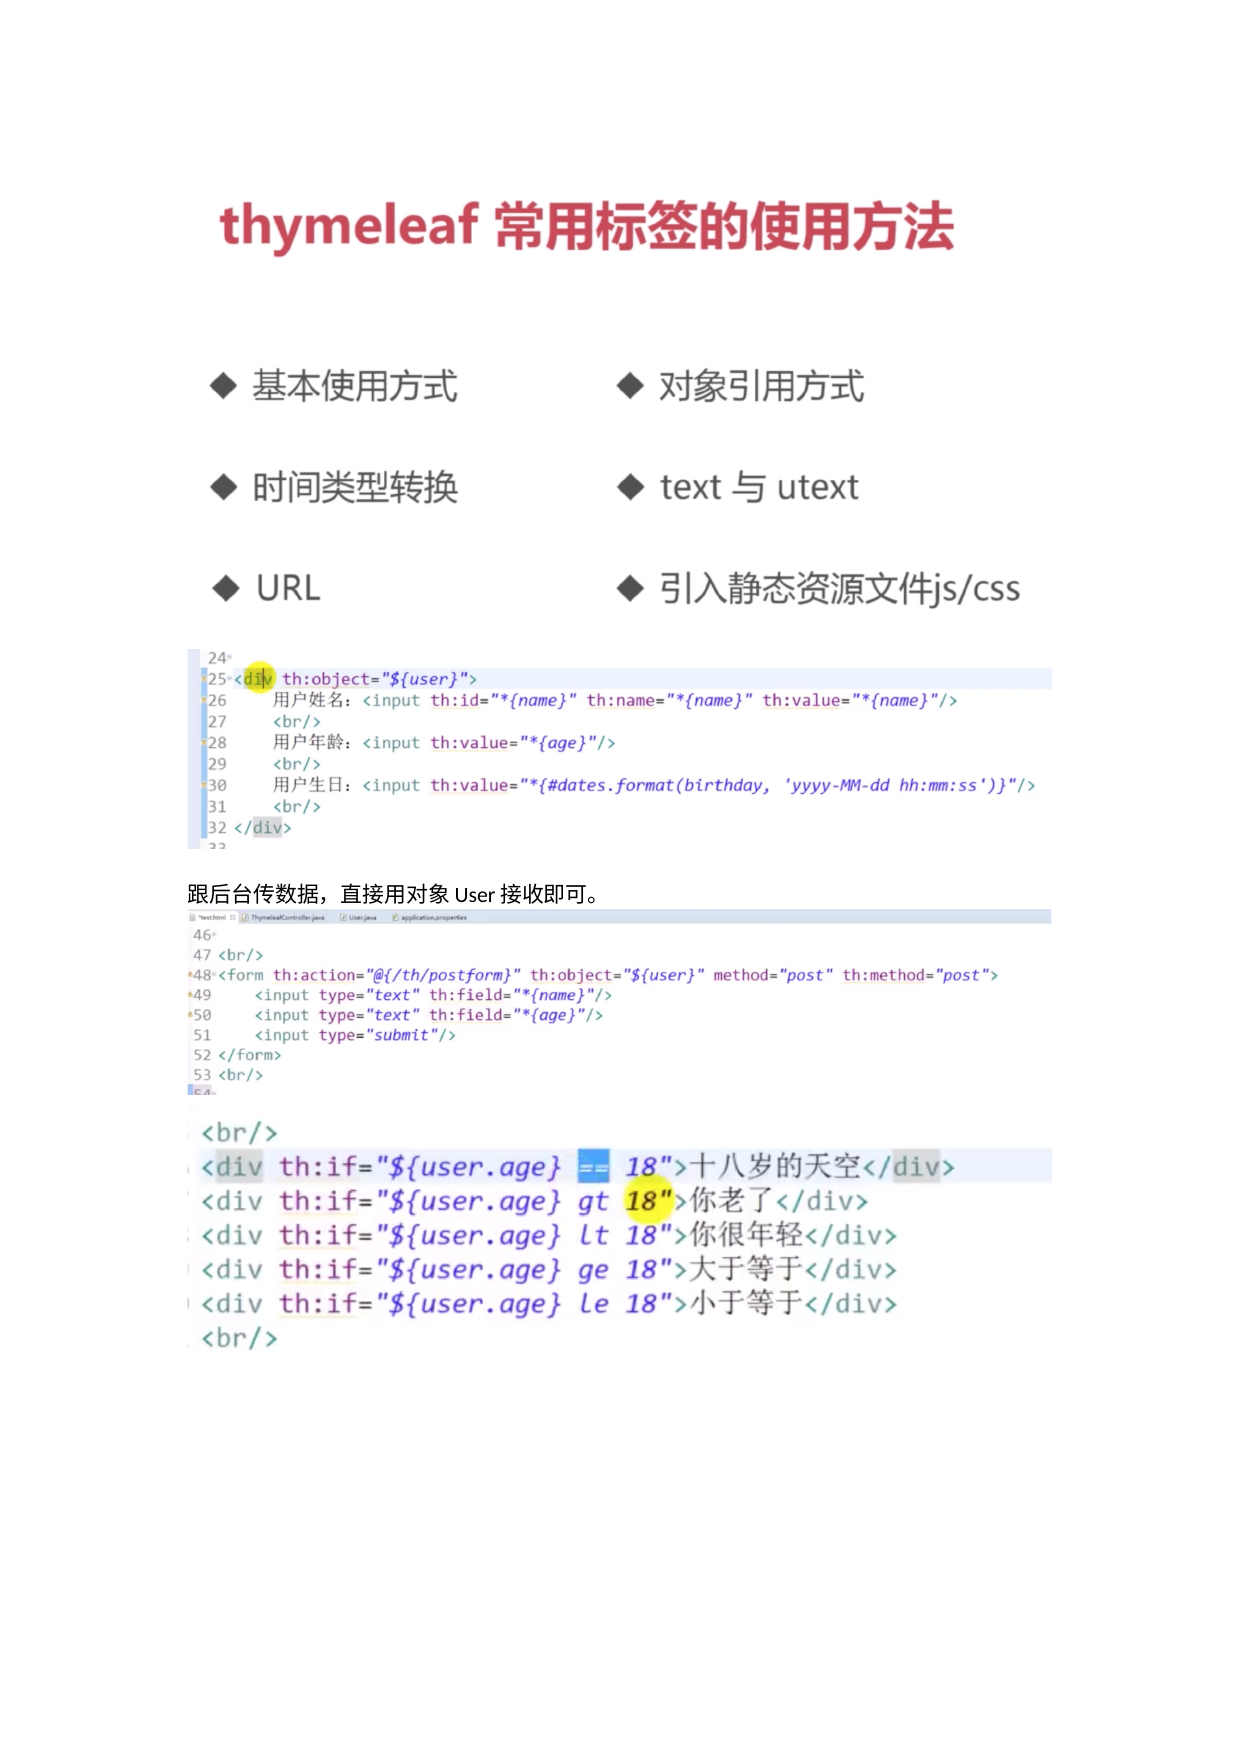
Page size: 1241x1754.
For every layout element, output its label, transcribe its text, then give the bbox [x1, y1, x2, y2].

picture [187, 162, 1052, 647]
text 跟后台传数据，直接用对象User接收即可。 [187, 877, 1053, 909]
picture [187, 909, 1052, 1095]
picture [187, 1104, 1053, 1354]
picture [187, 649, 1053, 849]
